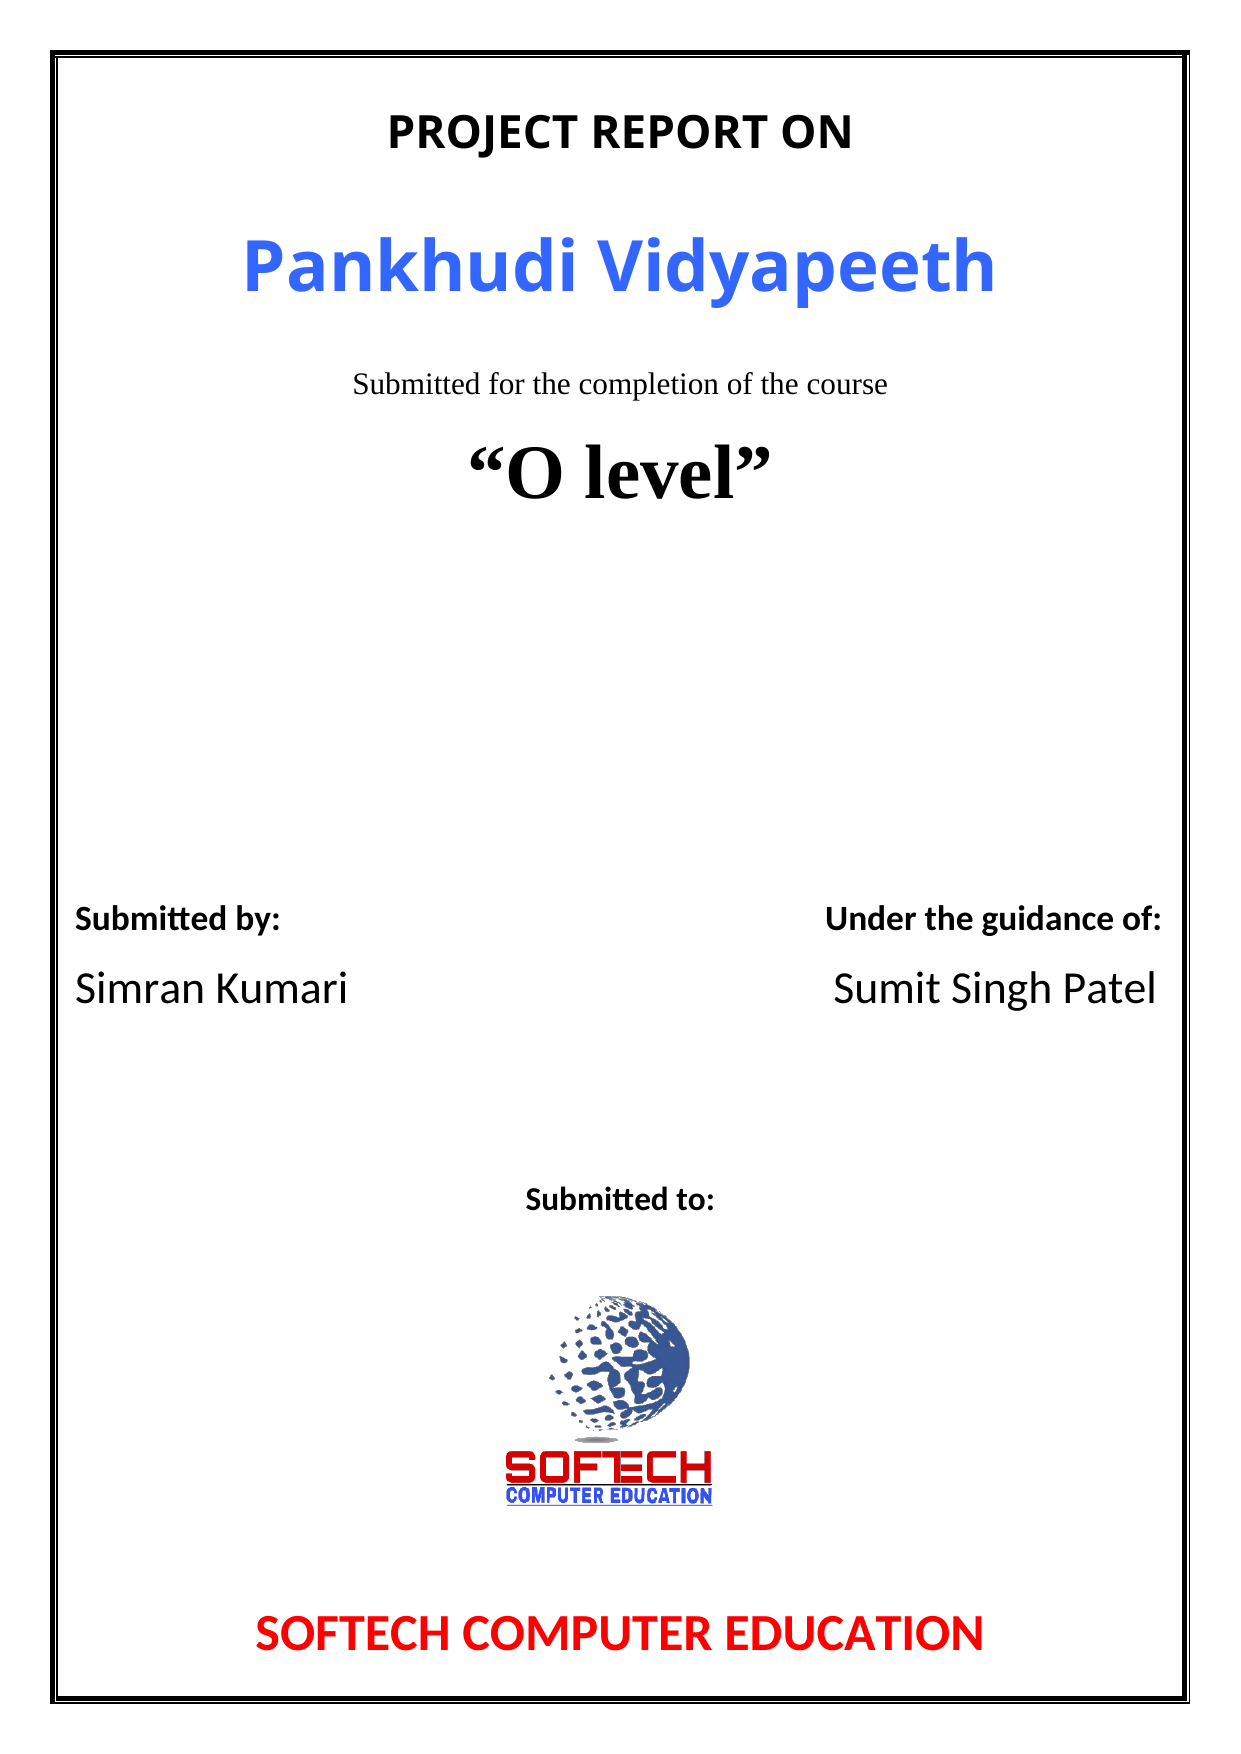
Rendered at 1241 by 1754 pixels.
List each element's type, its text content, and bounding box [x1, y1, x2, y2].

text Simran Kumari Sumit Singh Patel [75, 959, 1165, 1015]
picture [503, 1281, 716, 1508]
subtitle PROJECT REPORT ON [75, 100, 1165, 162]
text Submitted to: [75, 1178, 1165, 1219]
text Pankhudi Vidyapeeth [75, 216, 1165, 312]
text SOFTECH COMPUTER EDUCATION [75, 1600, 1165, 1663]
text Submitted by: Under the guidance of: [75, 896, 1165, 939]
subtitle “O level” [75, 426, 1165, 515]
text Submitted for the completion of the course [75, 365, 1165, 401]
